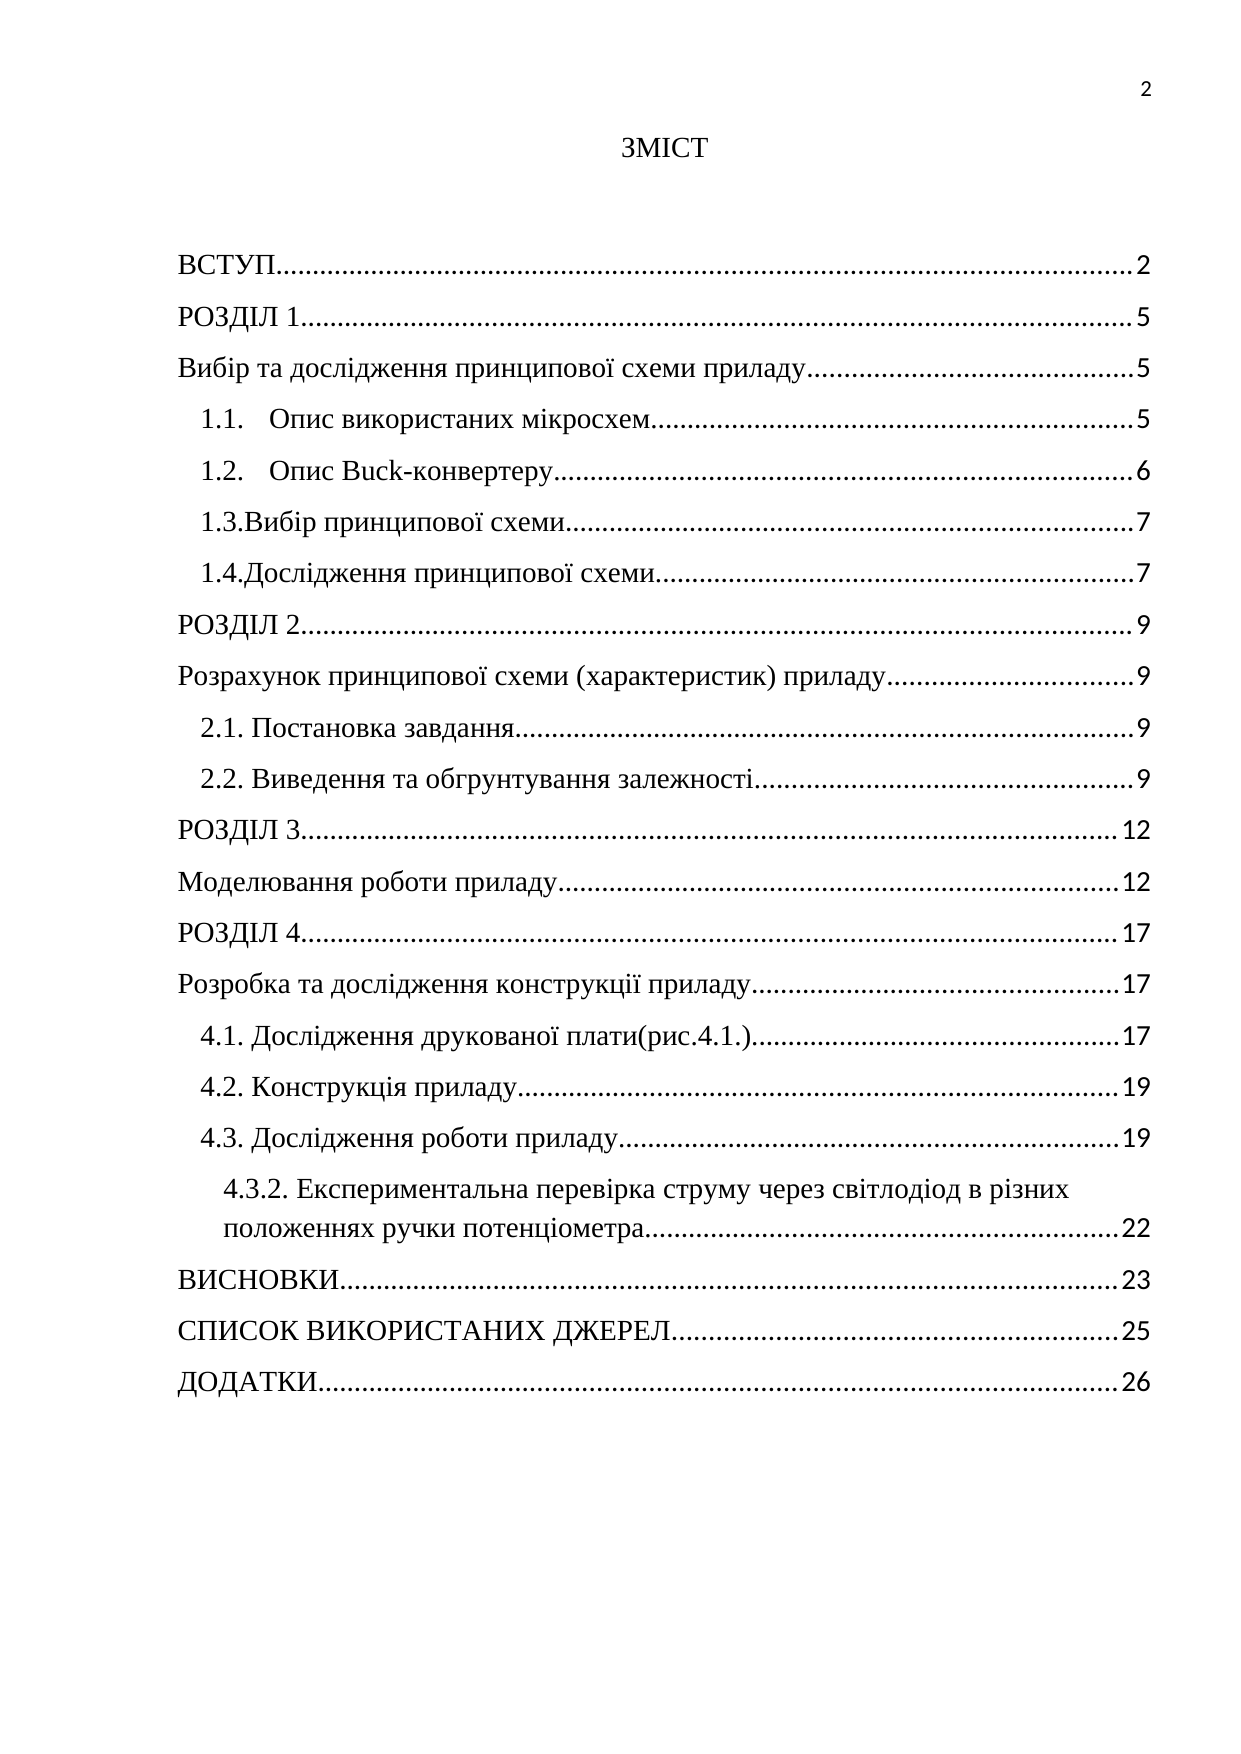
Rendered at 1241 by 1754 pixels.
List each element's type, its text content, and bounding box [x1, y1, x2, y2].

text ЗМІСТ [177, 130, 1152, 163]
